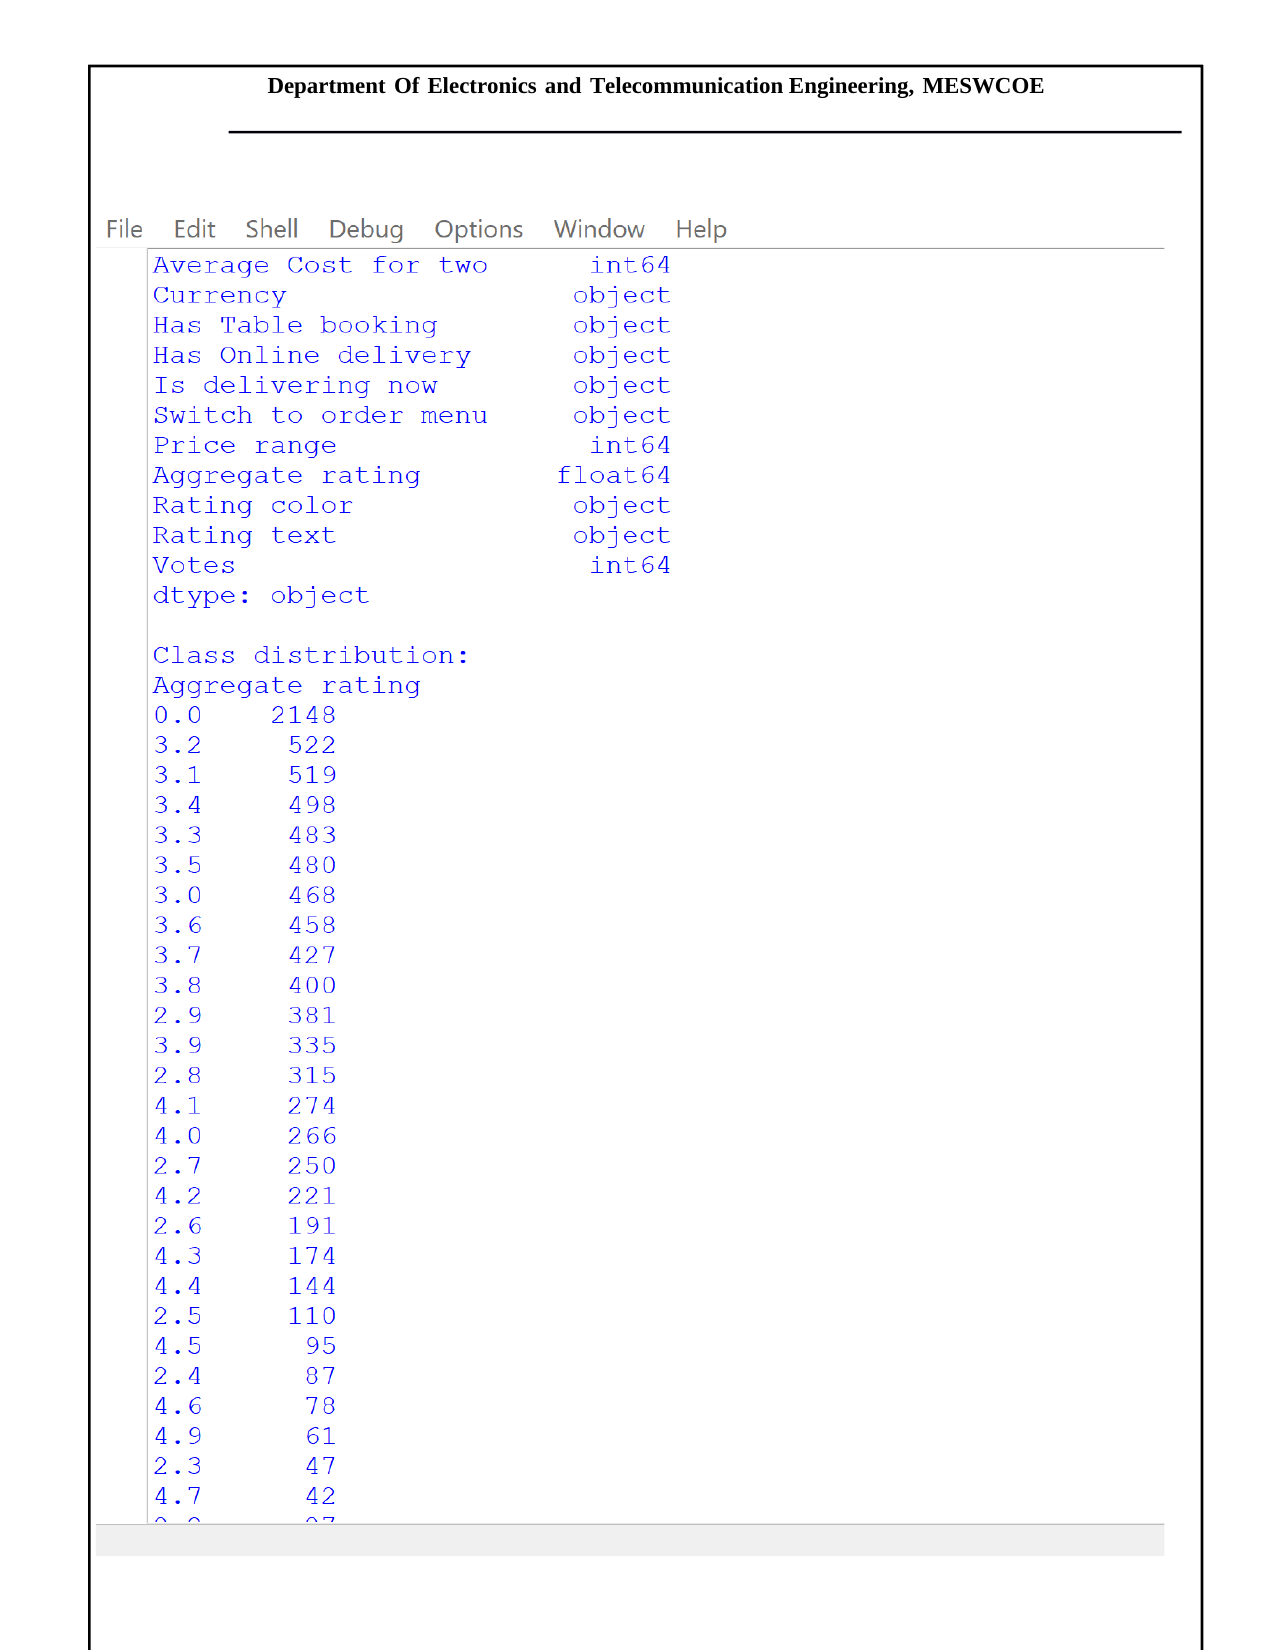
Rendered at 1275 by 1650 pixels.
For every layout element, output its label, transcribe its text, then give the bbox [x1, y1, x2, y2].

text Department Of Electronics and Telecommunication Engineering, MESWCOE [96, 72, 1181, 98]
picture [95, 207, 1165, 1556]
